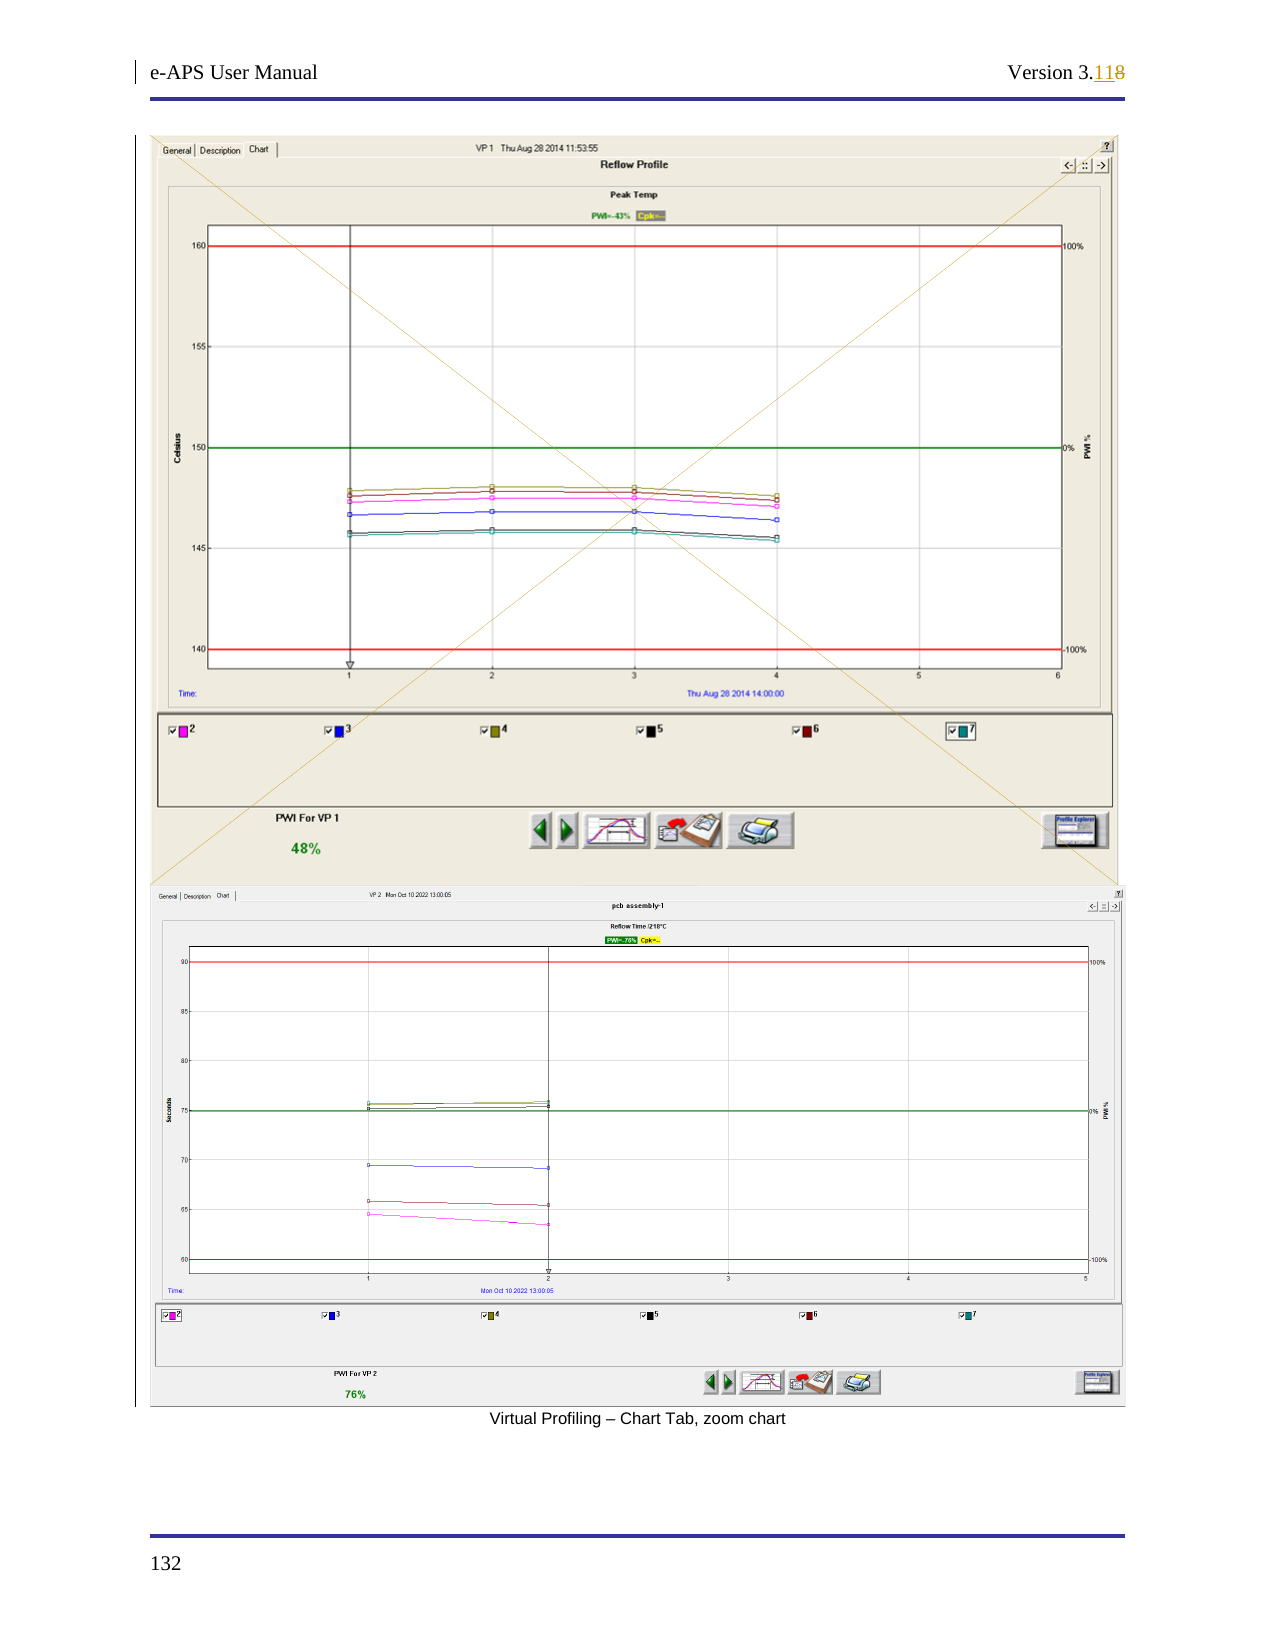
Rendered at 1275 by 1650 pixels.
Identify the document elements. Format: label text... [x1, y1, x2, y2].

text Virtual Profiling – Chart Tab, zoom chart [150, 1409, 1125, 1428]
picture [150, 511, 1126, 1407]
picture [150, 136, 632, 884]
picture [636, 136, 1119, 884]
picture [152, 135, 1116, 509]
